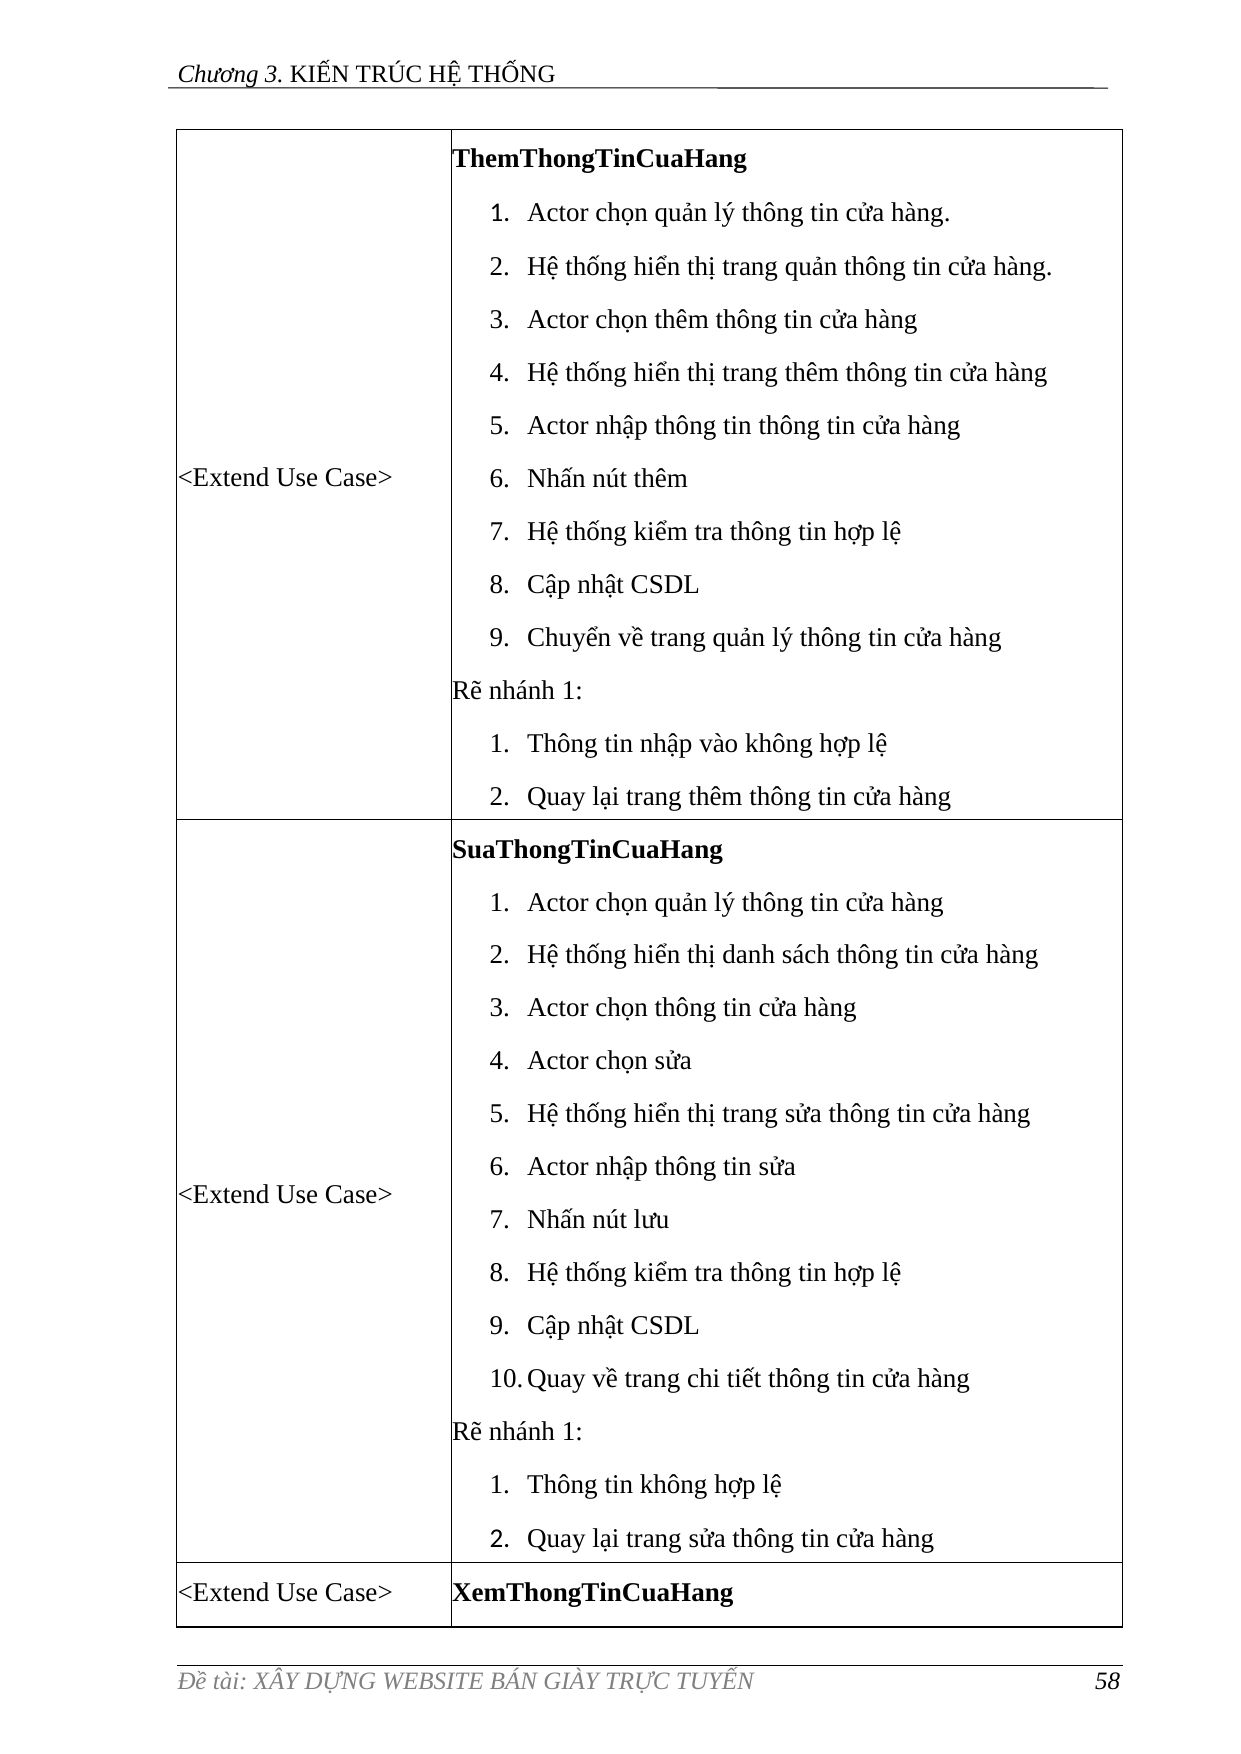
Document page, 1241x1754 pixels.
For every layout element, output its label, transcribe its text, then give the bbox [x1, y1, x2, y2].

table_cell <Extend Use Case> [177, 1563, 451, 1626]
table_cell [452, 1563, 1122, 1626]
table_cell <Extend Use Case> [177, 130, 451, 819]
table_cell ThemThongTinCuaHang Actor chọn quản lý thông tin cửa hàng. Hệ thống hiển thị trang quản thông tin cửa hàng. Actor chọn thêm thông tin cửa hàng Hệ thống hiển thị trang thêm thông tin cửa hàng Actor nhập thông tin thông tin cửa hàng Nhấn nút thêm Hệ thống kiểm tra thông tin hợp lệ Cập nhật CSDL Chuyển về trang quản lý thông tin cửa hàng Rẽ nhánh 1: Thông tin nhập vào không hợp lệ Quay lại trang thêm thông tin cửa hàng [452, 130, 1122, 819]
table_cell SuaThongTinCuaHang Actor chọn quản lý thông tin cửa hàng Hệ thống hiển thị danh sách thông tin cửa hàng Actor chọn thông tin cửa hàng Actor chọn sửa Hệ thống hiển thị trang sửa thông tin cửa hàng Actor nhập thông tin sửa Nhấn nút lưu Hệ thống kiểm tra thông tin hợp lệ Cập nhật CSDL Quay về trang chi tiết thông tin cửa hàng Rẽ nhánh 1: Thông tin không hợp lệ Quay lại trang sửa thông tin cửa hàng [452, 820, 1122, 1562]
table_cell <Extend Use Case> [177, 820, 451, 1562]
